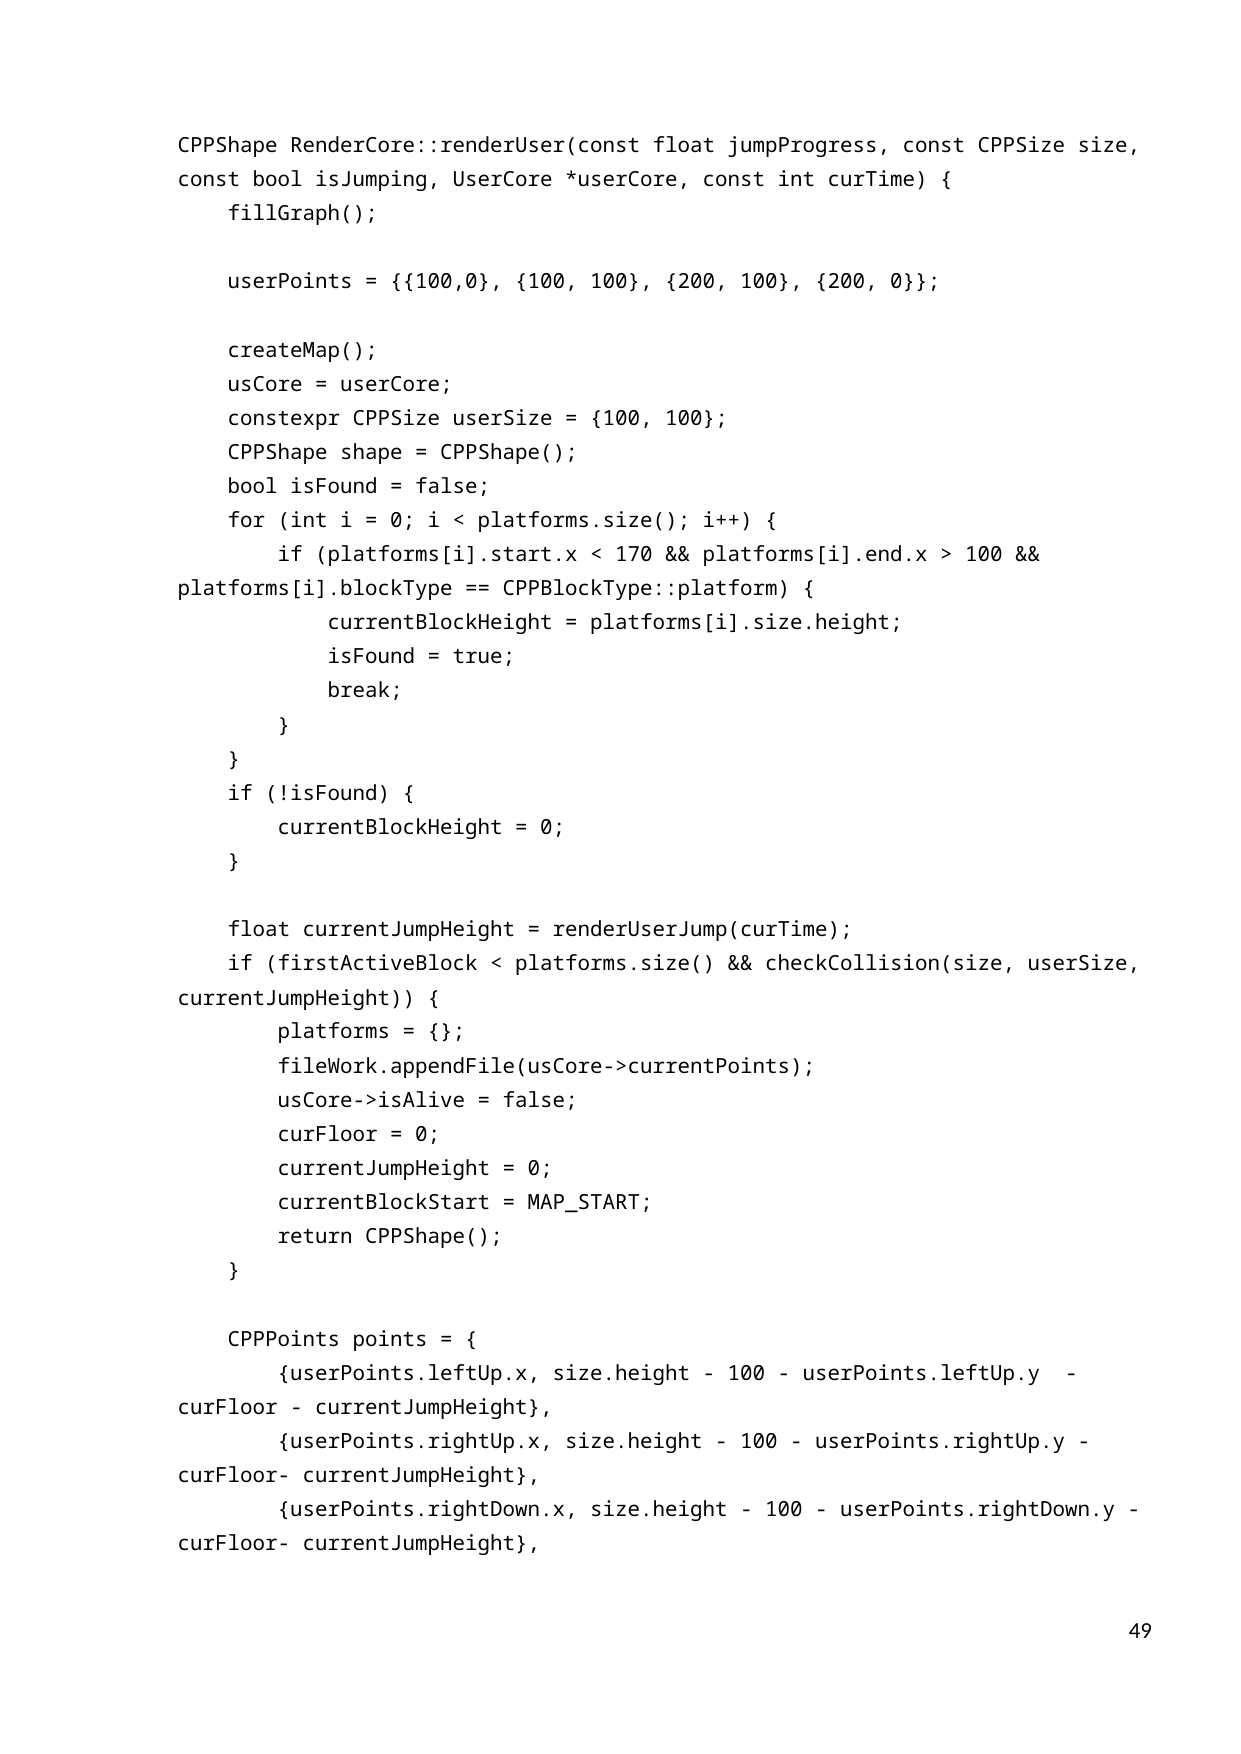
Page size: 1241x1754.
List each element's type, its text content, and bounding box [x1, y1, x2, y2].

text currentBlockHeight = 0; [177, 812, 1152, 840]
text bool isFound = false; [177, 471, 1152, 500]
text createMap(); [177, 335, 1152, 363]
text fileWork.appendFile(usCore->currentPoints); [177, 1051, 1152, 1079]
text isFound = true; [177, 642, 1152, 670]
text for (int i = 0; i < platforms.size(); i++) { [177, 505, 1152, 534]
text break; [177, 676, 1152, 704]
text {userPoints.leftUp.x, size.height - 100 - userPoints.leftUp.y - curFloor - currentJumpHeight}, [177, 1358, 1152, 1420]
text constexpr CPPSize userSize = {100, 100}; [177, 403, 1152, 432]
text fillGraph(); [177, 198, 1152, 226]
text userPoints = {{100,0}, {100, 100}, {200, 100}, {200, 0}}; [177, 266, 1152, 295]
text } [177, 744, 1152, 772]
text currentJumpHeight = 0; [177, 1153, 1152, 1181]
text {userPoints.rightUp.x, size.height - 100 - userPoints.rightUp.y - curFloor- currentJumpHeight}, [177, 1426, 1152, 1488]
text CPPPoints points = { [177, 1324, 1152, 1352]
text {userPoints.rightDown.x, size.height - 100 - userPoints.rightDown.y - curFloor- currentJumpHeight}, [177, 1494, 1152, 1556]
text if (firstActiveBlock < platforms.size() && checkCollision(size, userSize, currentJumpHeight)) { [177, 948, 1152, 1011]
text CPPShape shape = CPPShape(); [177, 437, 1152, 466]
text if (platforms[i].start.x < 170 && platforms[i].end.x > 100 && platforms[i].blockType == CPPBlockType::platform) { [177, 539, 1152, 602]
text currentBlockStart = MAP_START; [177, 1187, 1152, 1215]
text } [177, 710, 1152, 738]
text CPPShape RenderCore::renderUser(const float jumpProgress, const CPPSize size, const bool isJumping, UserCore *userCore, const int curTime) { [177, 130, 1152, 192]
text currentBlockHeight = platforms[i].size.height; [177, 607, 1152, 636]
text usCore = userCore; [177, 369, 1152, 397]
text usCore->isAlive = false; [177, 1085, 1152, 1113]
text if (!isFound) { [177, 778, 1152, 806]
text } [177, 846, 1152, 874]
text float currentJumpHeight = renderUserJump(curTime); [177, 914, 1152, 943]
text platforms = {}; [177, 1017, 1152, 1045]
text } [177, 1255, 1152, 1283]
text curFloor = 0; [177, 1119, 1152, 1147]
text return CPPShape(); [177, 1221, 1152, 1249]
